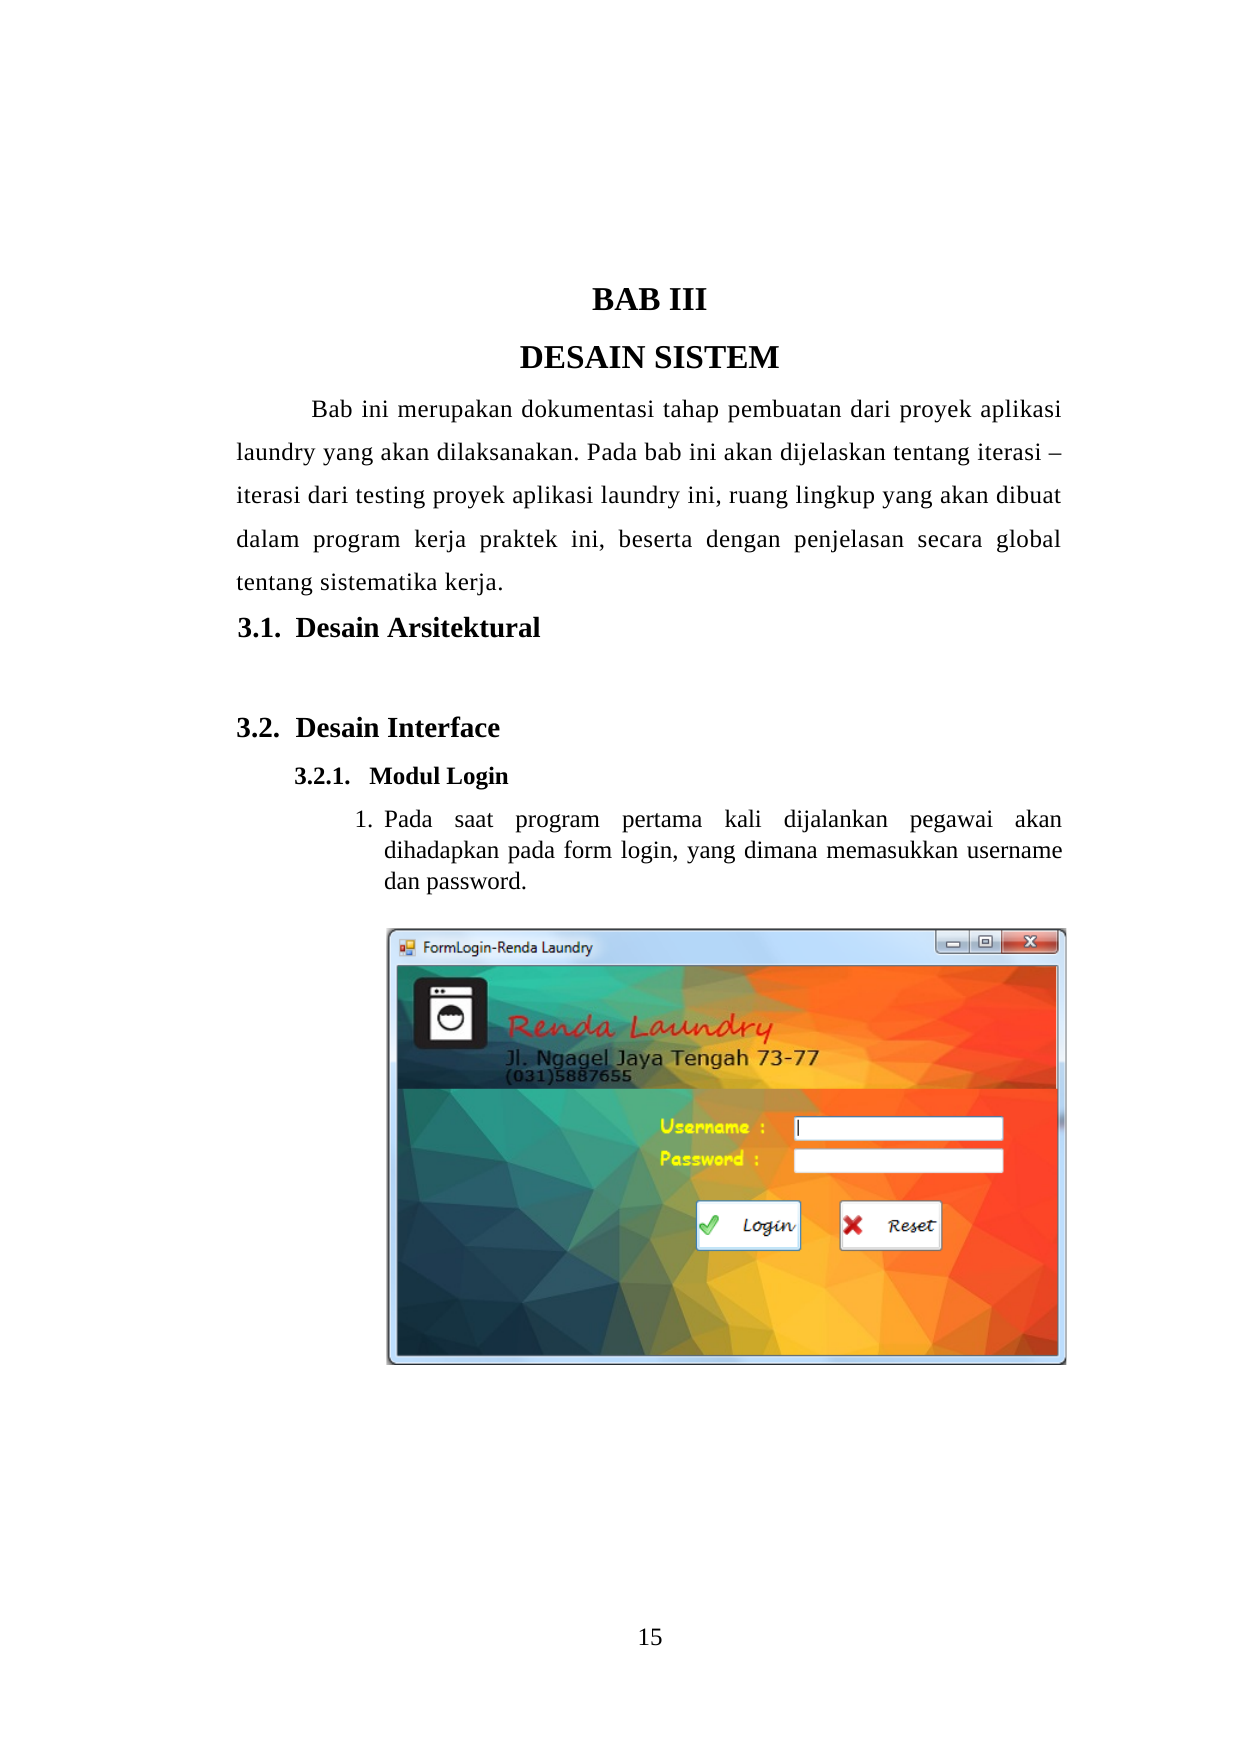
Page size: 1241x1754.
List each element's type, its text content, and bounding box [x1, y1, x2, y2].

list Modul Login [294, 761, 1063, 790]
picture [386, 928, 1067, 1365]
list Pada saat program pertama kali dijalankan pegawai akan dihadapkan pada form login, yang dimana memasukkan username dan password. [354, 804, 1063, 895]
list Desain Interface [236, 711, 1063, 744]
text DESAIN SISTEM [236, 337, 1063, 375]
title Bab ini merupakan dokumentasi tahap pembuatan dari proyek aplikasi laundry yang akan dilaksanakan. Pada bab ini akan dijelaskan tentang iterasi – iterasi dari testing proyek aplikasi laundry ini, ruang lingkup yang akan dibuat dalam program kerja praktek ini, beserta dengan penjelasan secara global tentang sistematika kerja. [236, 394, 1063, 596]
text BAB III [236, 279, 1063, 318]
list Desain Arsitektural [237, 610, 1063, 643]
